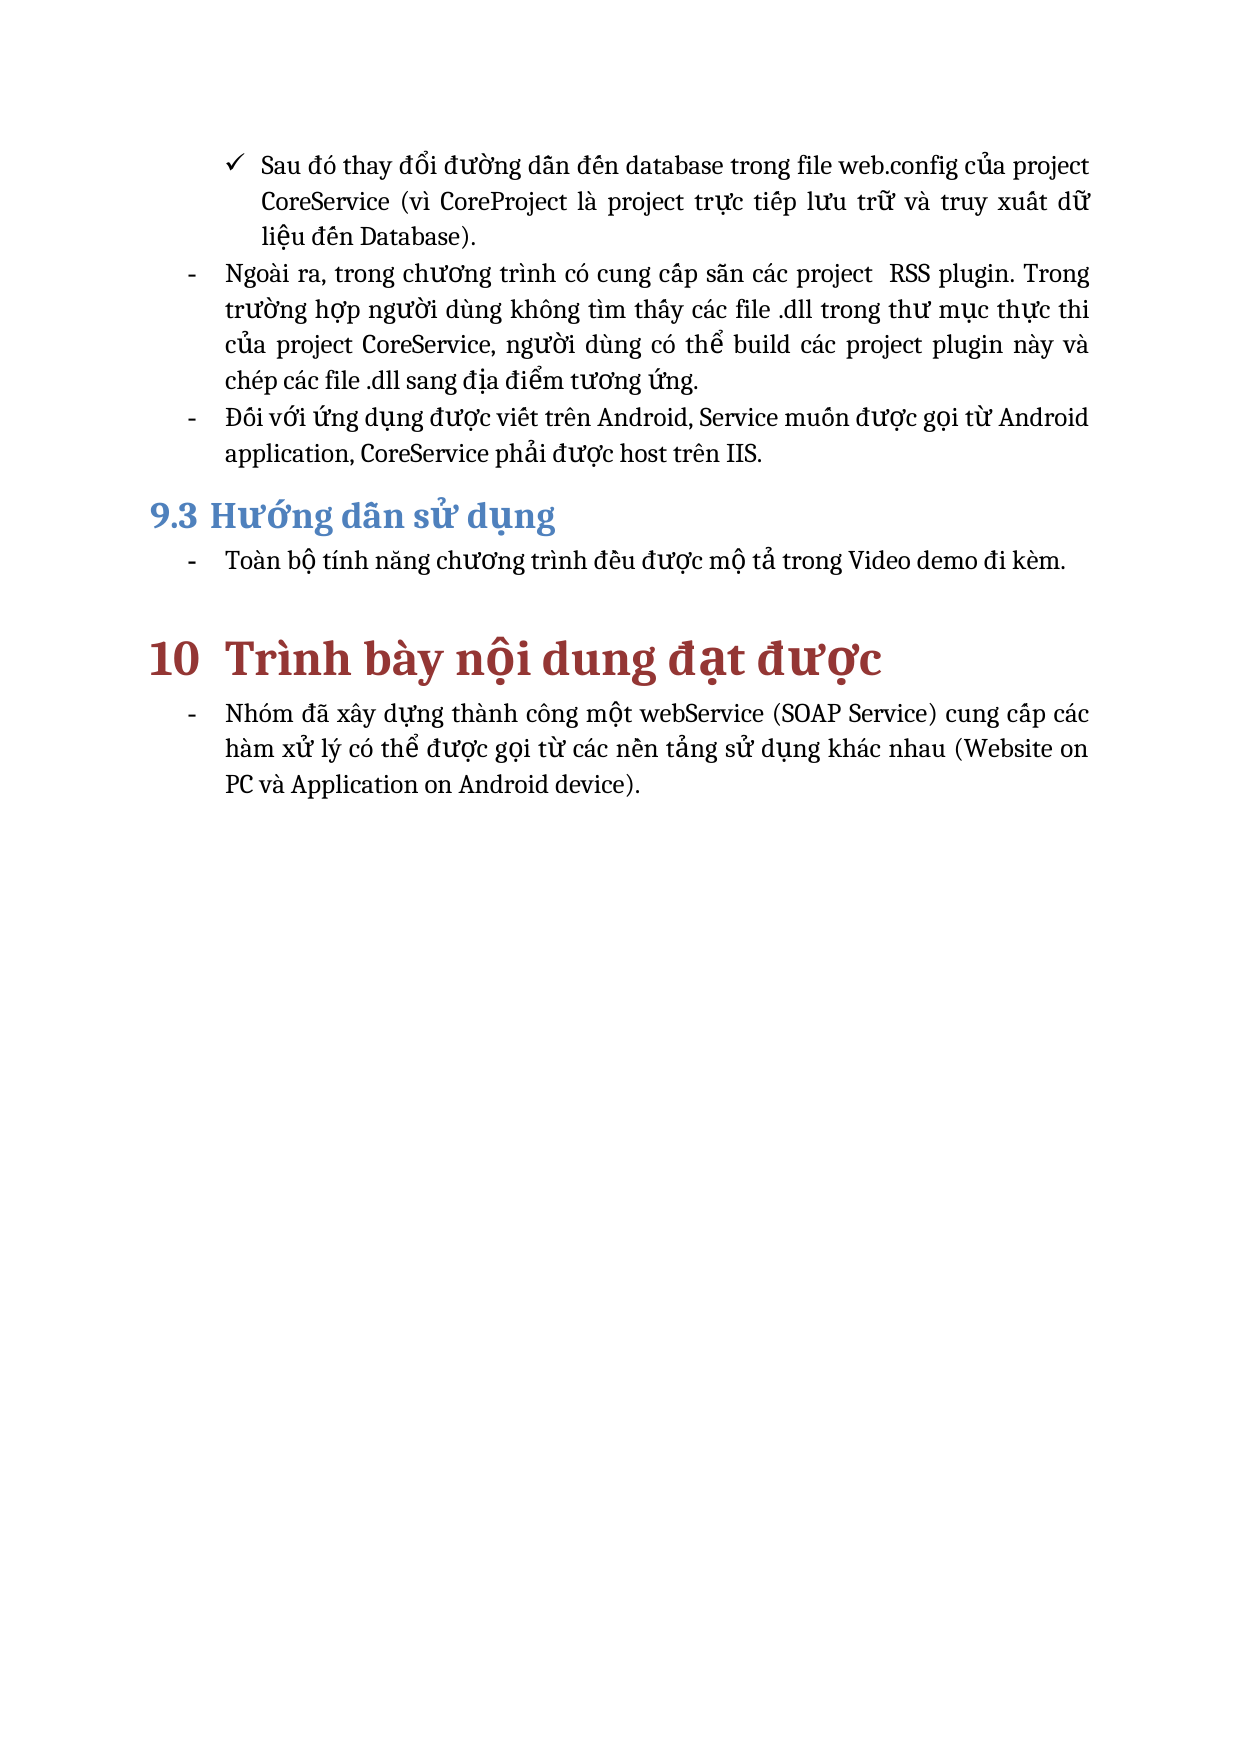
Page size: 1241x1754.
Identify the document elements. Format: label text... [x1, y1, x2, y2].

list Đối với ứng dụng được viết trên Android, Service muốn được gọi từ Android application, CoreService phải được host trên IIS. [187, 401, 1090, 469]
subtitle Hướng dẫn sử dụng [150, 494, 1090, 537]
subtitle Trình bày nội dung đạt được [150, 631, 1090, 688]
list Ngoài ra, trong chương trình có cung cấp sẵn các project RSS plugin. Trong trường hợp người dùng không tìm thấy các file .dll trong thư mục thực thi của project CoreService, người dùng có thể build các project plugin này và chép các file .dll sang địa điểm tương ứng. [187, 257, 1090, 396]
list Nhóm đã xây dựng thành công một webService (SOAP Service) cung cấp các hàm xử lý có thể được gọi từ các nền tảng sử dụng khác nhau (Website on PC và Application on Android device). [187, 697, 1090, 800]
list Sau đó thay đổi đường dẫn đến database trong file web.config của project CoreService (vì CoreProject là project trực tiếp lưu trữ và truy xuất dữ liệu đến Database). [224, 150, 1090, 253]
list Toàn bộ tính năng chương trình đều được mộ tả trong Video demo đi kèm. [187, 544, 1090, 576]
